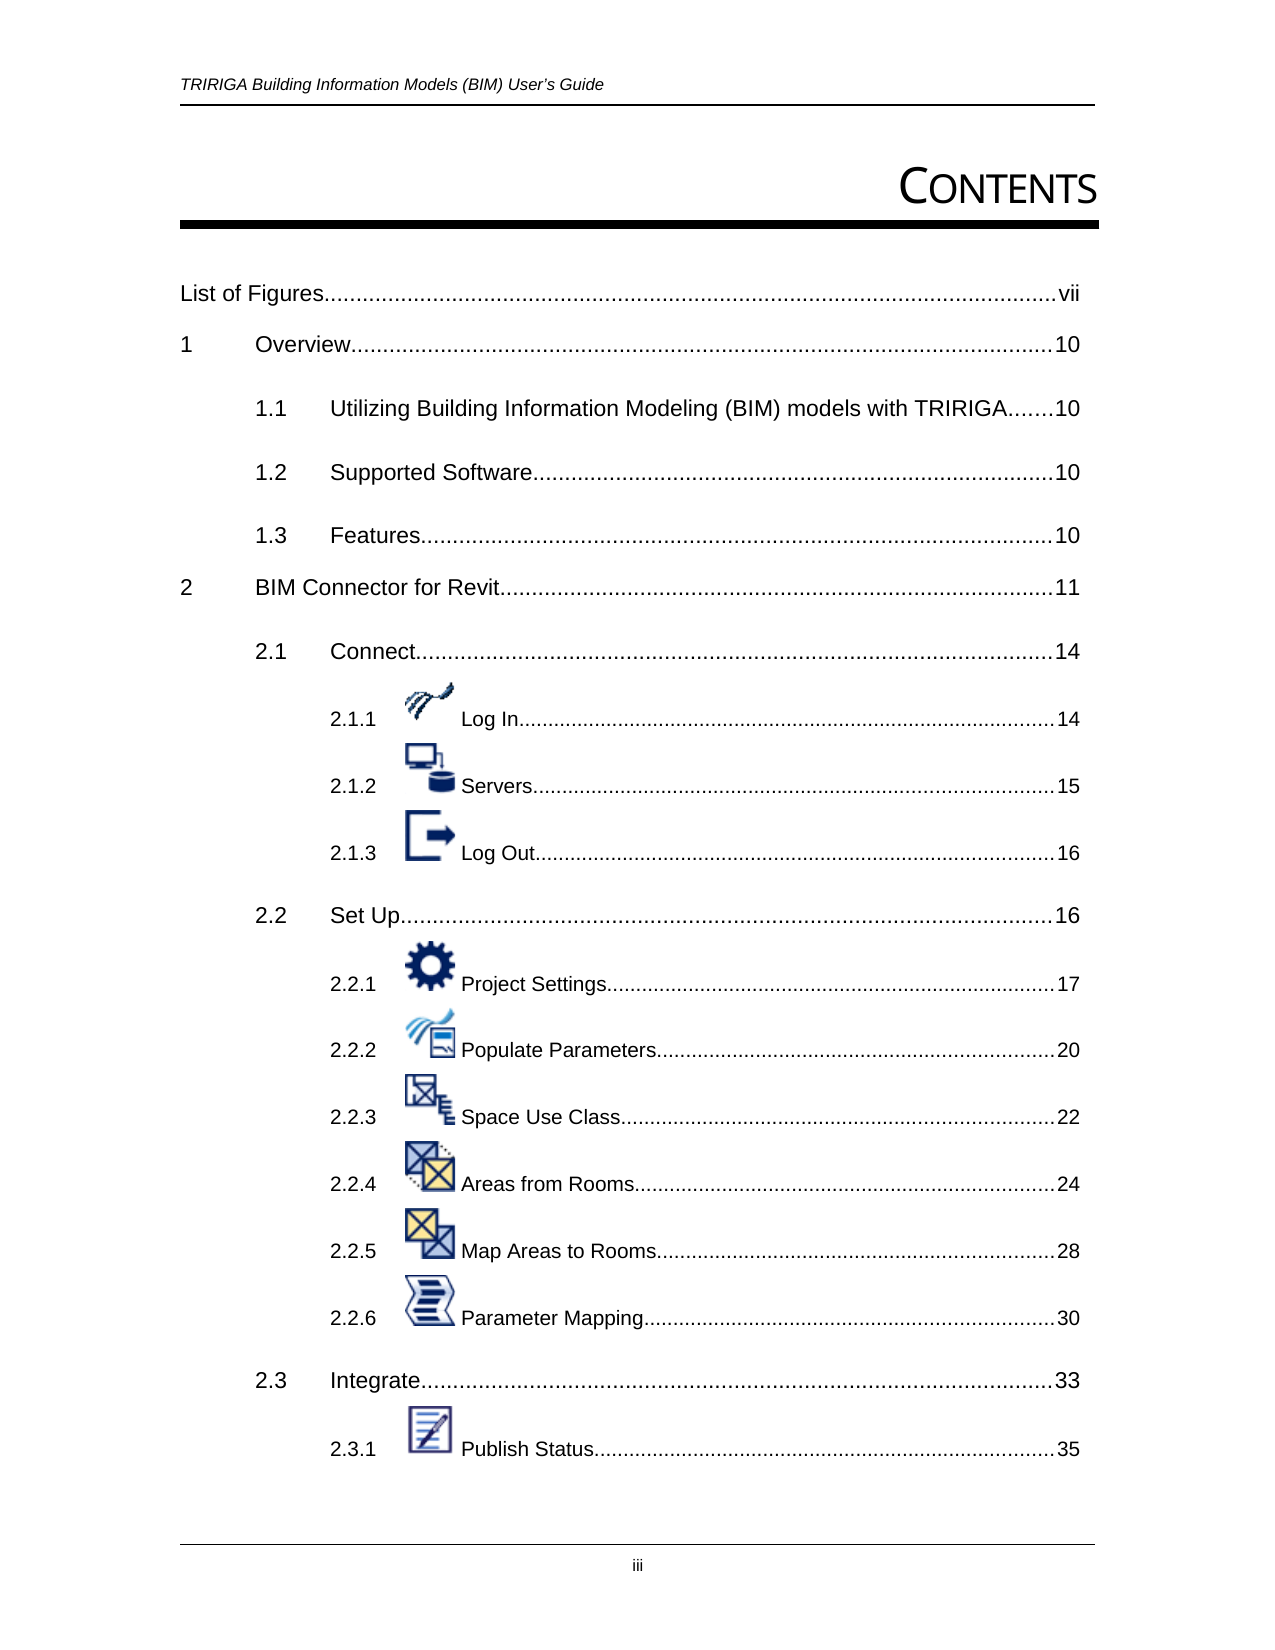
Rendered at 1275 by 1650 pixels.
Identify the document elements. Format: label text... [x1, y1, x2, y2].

text 2.2.2 Populate Parameters 20 [330, 1008, 1095, 1062]
text 2.3.1 Publish Status 35 [330, 1406, 1095, 1461]
text 1.2 Supported Software 10 [255, 459, 1089, 485]
picture [405, 810, 456, 861]
picture [405, 743, 456, 794]
text 2.2.5 Map Areas to Rooms 28 [330, 1208, 1095, 1263]
text 1 Overview 10 [180, 331, 1095, 357]
picture [405, 1074, 456, 1125]
text 2.2.3 Space Use Class 22 [330, 1075, 1095, 1129]
text 2.1.2 Servers 15 [330, 743, 1095, 798]
text 1.1 Utilizing Building Information Modeling (BIM) models with TRIRIGA 10 [255, 395, 1089, 421]
picture [405, 1007, 456, 1058]
text Contents [180, 150, 1099, 220]
text 2.2 Set Up 16 [255, 902, 1089, 928]
text 2.3 Integrate 33 [255, 1367, 1089, 1394]
picture [405, 941, 456, 991]
text 2 BIM Connector for Revit 11 [180, 574, 1095, 600]
picture [405, 1406, 456, 1457]
text 2.2.1 Project Settings 17 [330, 941, 1095, 995]
text 2.1.1 Log In 14 [330, 677, 1095, 731]
picture [405, 1141, 456, 1192]
text 2.2.4 Areas from Rooms 24 [330, 1142, 1095, 1196]
picture [405, 1275, 456, 1326]
picture [405, 676, 456, 727]
text 2.2.6 Parameter Mapping 30 [330, 1275, 1095, 1330]
text 1.3 Features 10 [255, 522, 1089, 549]
text 2.1 Connect 14 [255, 638, 1089, 664]
picture [405, 1208, 456, 1259]
text 2.1.3 Log Out 16 [330, 810, 1095, 865]
text List of Figures vii [180, 279, 1095, 306]
